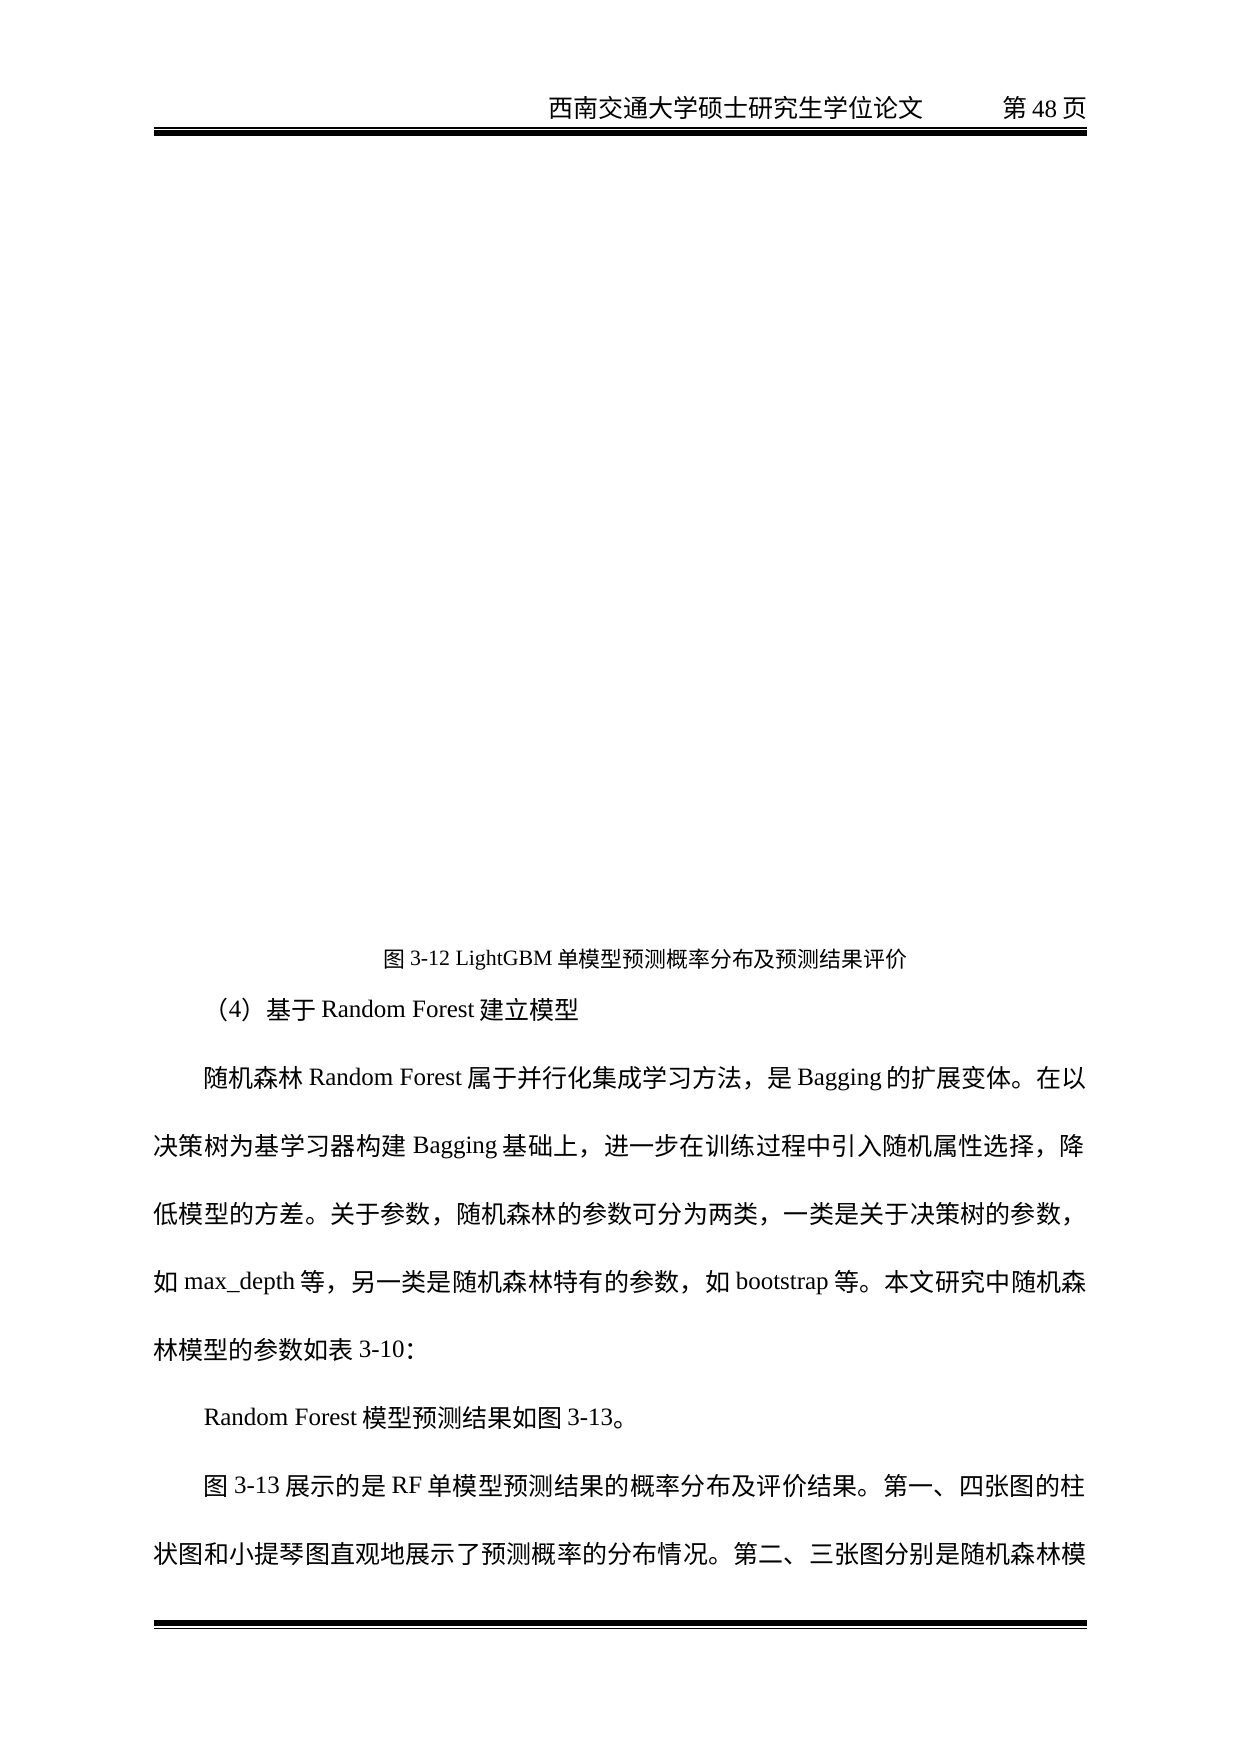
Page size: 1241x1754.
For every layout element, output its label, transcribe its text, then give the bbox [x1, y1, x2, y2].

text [153, 1450, 1087, 1586]
text 随机森林Random Forest属于并行化集成学习方法，是Bagging的扩展变体。在以决策树为基学习器构建Bagging基础上，进一步在训练过程中引入随机属性选择，降低模型的方差。关于参数，随机森林的参数可分为两类，一类是关于决策树的参数，如max_depth等，另一类是随机森林特有的参数，如bootstrap等。本文研究中随机森林模型的参数如表3-10： [153, 1043, 1087, 1382]
text 图3-12 LightGBM单模型预测概率分布及预测结果评价 [203, 941, 1087, 975]
text （4）基于Random Forest建立模型 [203, 975, 1087, 1043]
text Random Forest模型预测结果如图3-13。 [153, 1382, 1087, 1450]
